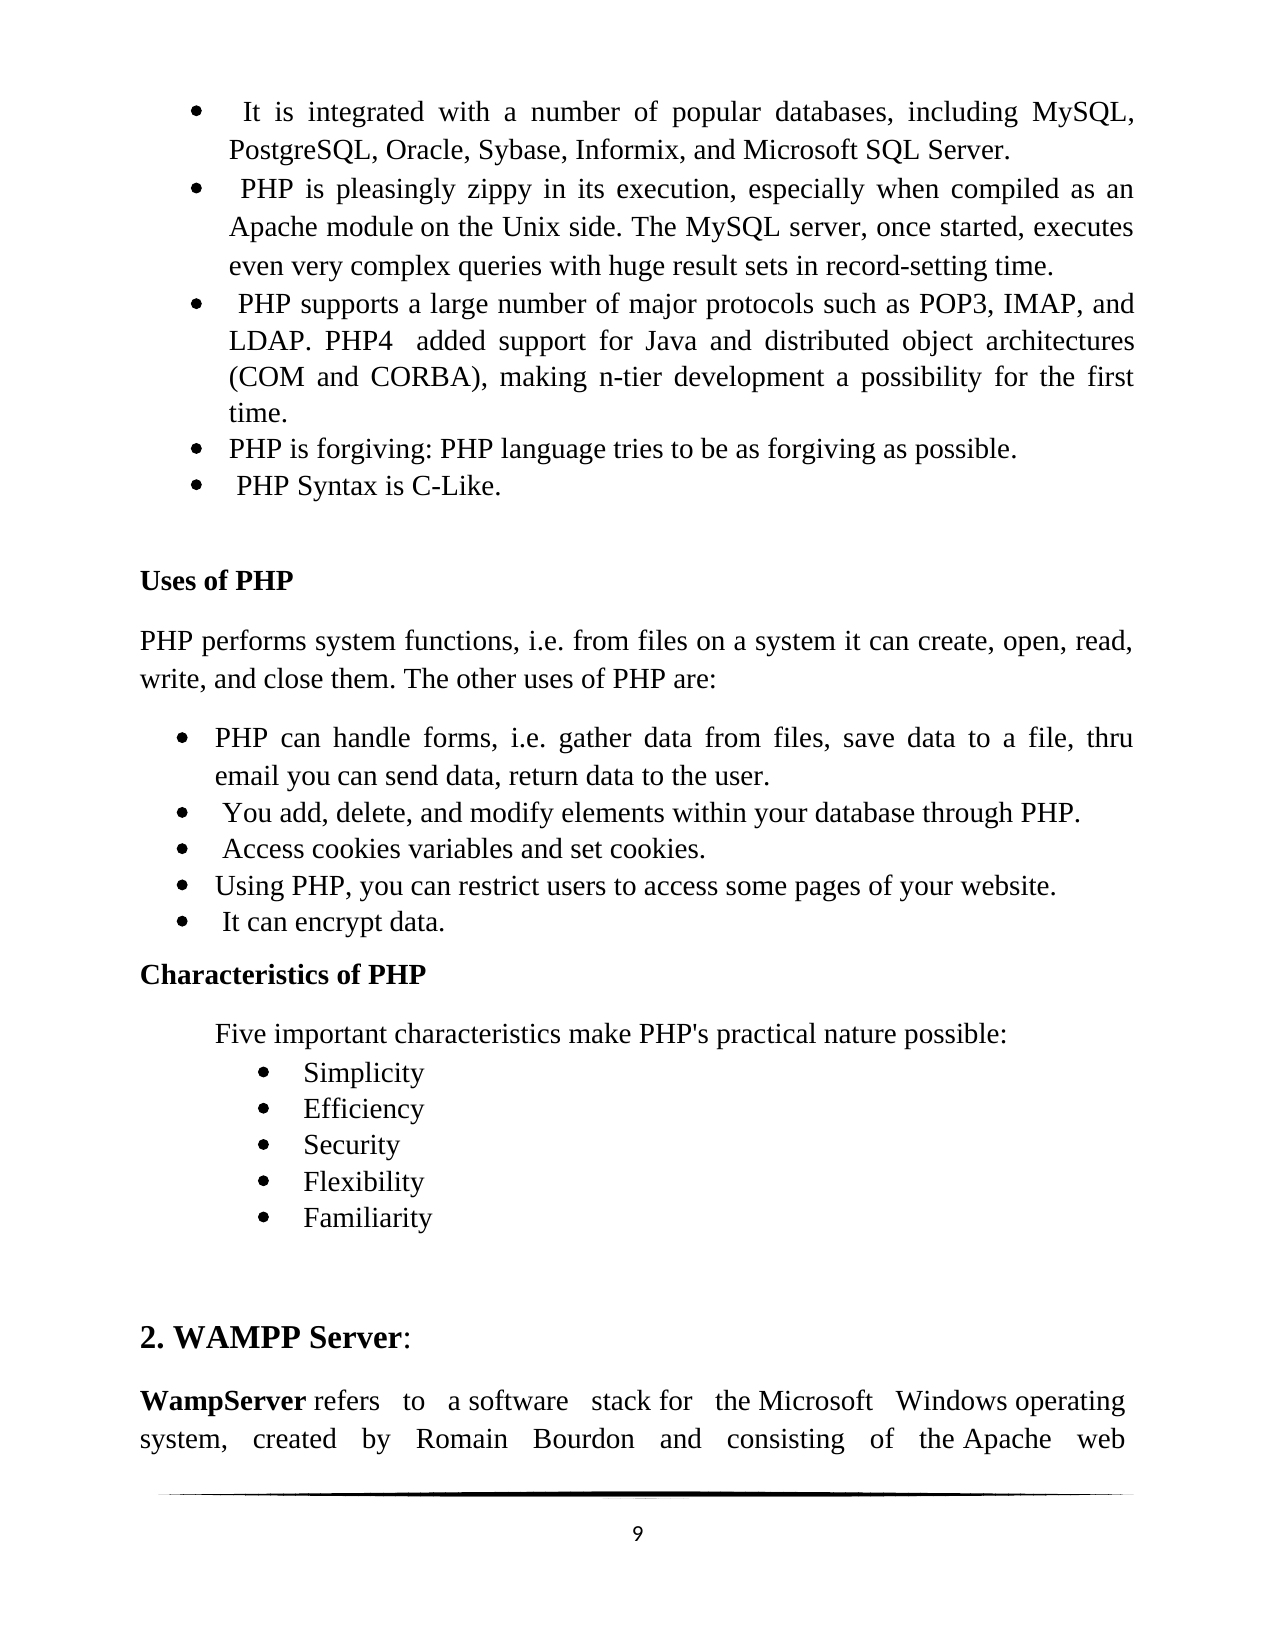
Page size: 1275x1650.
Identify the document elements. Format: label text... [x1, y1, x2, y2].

list Security [258, 1127, 1135, 1161]
list Simplicity [258, 1055, 1135, 1089]
list Access cookies variables and set cookies. [177, 832, 1135, 865]
list PHP is forgiving: PHP language tries to be as forgiving as possible. [191, 431, 1135, 465]
list PHP Syntax is C-Like. [191, 468, 1135, 501]
list It is integrated with a number of popular databases, including MySQL, PostgreSQL, Oracle, Sybase, Informix, and Microsoft SQL Server. [191, 94, 1135, 166]
list PHP is pleasingly zippy in its execution, especially when compiled as an Apache module on the Unix side. The MySQL server, once started, executes even very complex queries with huge result sets in record-setting time. [191, 171, 1135, 282]
text PHP performs system functions, i.e. from files on a system it can create, open, read, write, and close them. The other uses of PHP are: [139, 623, 1135, 695]
list Five important characteristics make PHP's practical nature possible: [214, 1016, 1135, 1050]
list PHP can handle forms, i.e. gather data from files, save data to a file, thru email you can send data, return data to the user. [177, 721, 1135, 793]
list It can encrypt data. [177, 904, 1135, 938]
list Efficiency [258, 1091, 1135, 1125]
list Using PHP, you can restrict users to access some pages of your website. [177, 868, 1135, 902]
list PHP supports a large number of major protocols such as POP3, IMAP, and LDAP. PHP4 added support for Java and distributed object architectures (COM and CORBA), making n-tier development a possibility for the first time. [191, 287, 1135, 429]
list Flexibility [258, 1164, 1135, 1197]
list Familiarity [258, 1200, 1135, 1234]
text Uses of PHP [139, 563, 1135, 597]
text 2. WAMPP Server: [139, 1318, 1135, 1356]
text Characteristics of PHP [139, 957, 1135, 991]
picture [158, 1490, 1134, 1499]
list You add, delete, and modify elements within your database through PHP. [177, 795, 1135, 829]
